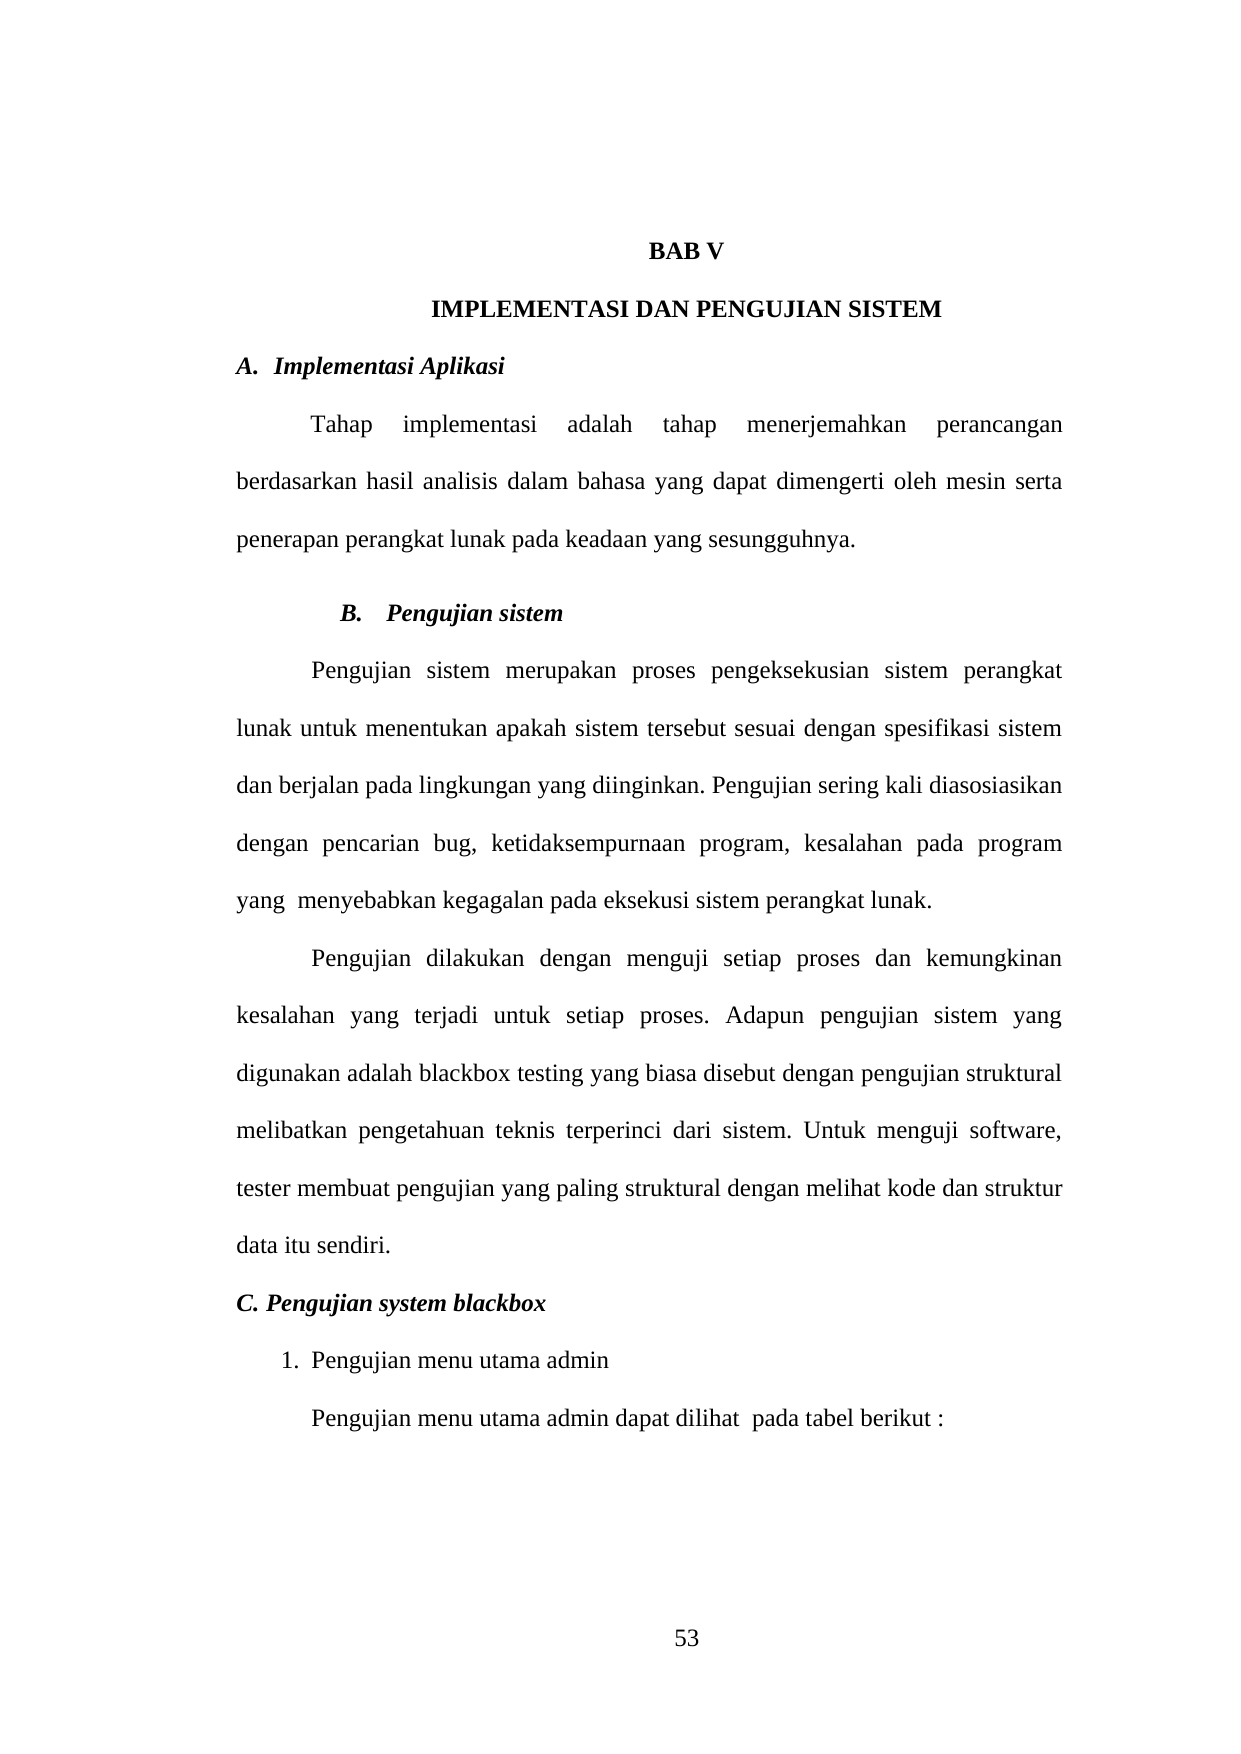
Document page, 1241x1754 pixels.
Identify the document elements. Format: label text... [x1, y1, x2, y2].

list Pengujian menu utama admin [281, 1345, 1063, 1374]
subtitle Implementasi Aplikasi [236, 351, 1063, 380]
subtitle BAB V [236, 236, 1063, 265]
text Tahap implementasi adalah tahap menerjemahkan perancangan berdasarkan hasil analisis dalam bahasa yang dapat dimengerti oleh mesin serta penerapan perangkat lunak pada keadaan yang sesungguhnya. [236, 409, 1063, 552]
text Pengujian sistem merupakan proses pengeksekusian sistem perangkat lunak untuk menentukan apakah sistem tersebut sesuai dengan spesifikasi sistem dan berjalan pada lingkungan yang diinginkan. Pengujian sering kali diasosiasikan dengan pencarian bug, ketidaksempurnaan program, kesalahan pada program yang menyebabkan kegagalan pada eksekusi sistem perangkat lunak. [236, 655, 1063, 914]
subtitle Pengujian system blackbox [236, 1288, 1063, 1317]
subtitle Pengujian sistem [266, 598, 1063, 627]
text Pengujian menu utama admin dapat dilihat pada tabel berikut : [236, 1403, 1063, 1432]
subtitle IMPLEMENTASI DAN PENGUJIAN SISTEM [236, 294, 1063, 322]
text Pengujian dilakukan dengan menguji setiap proses dan kemungkinan kesalahan yang terjadi untuk setiap proses. Adapun pengujian sistem yang digunakan adalah blackbox testing yang biasa disebut dengan pengujian struktural melibatkan pengetahuan teknis terperinci dari sistem. Untuk menguji software, tester membuat pengujian yang paling struktural dengan melihat kode dan struktur data itu sendiri. [236, 943, 1063, 1259]
